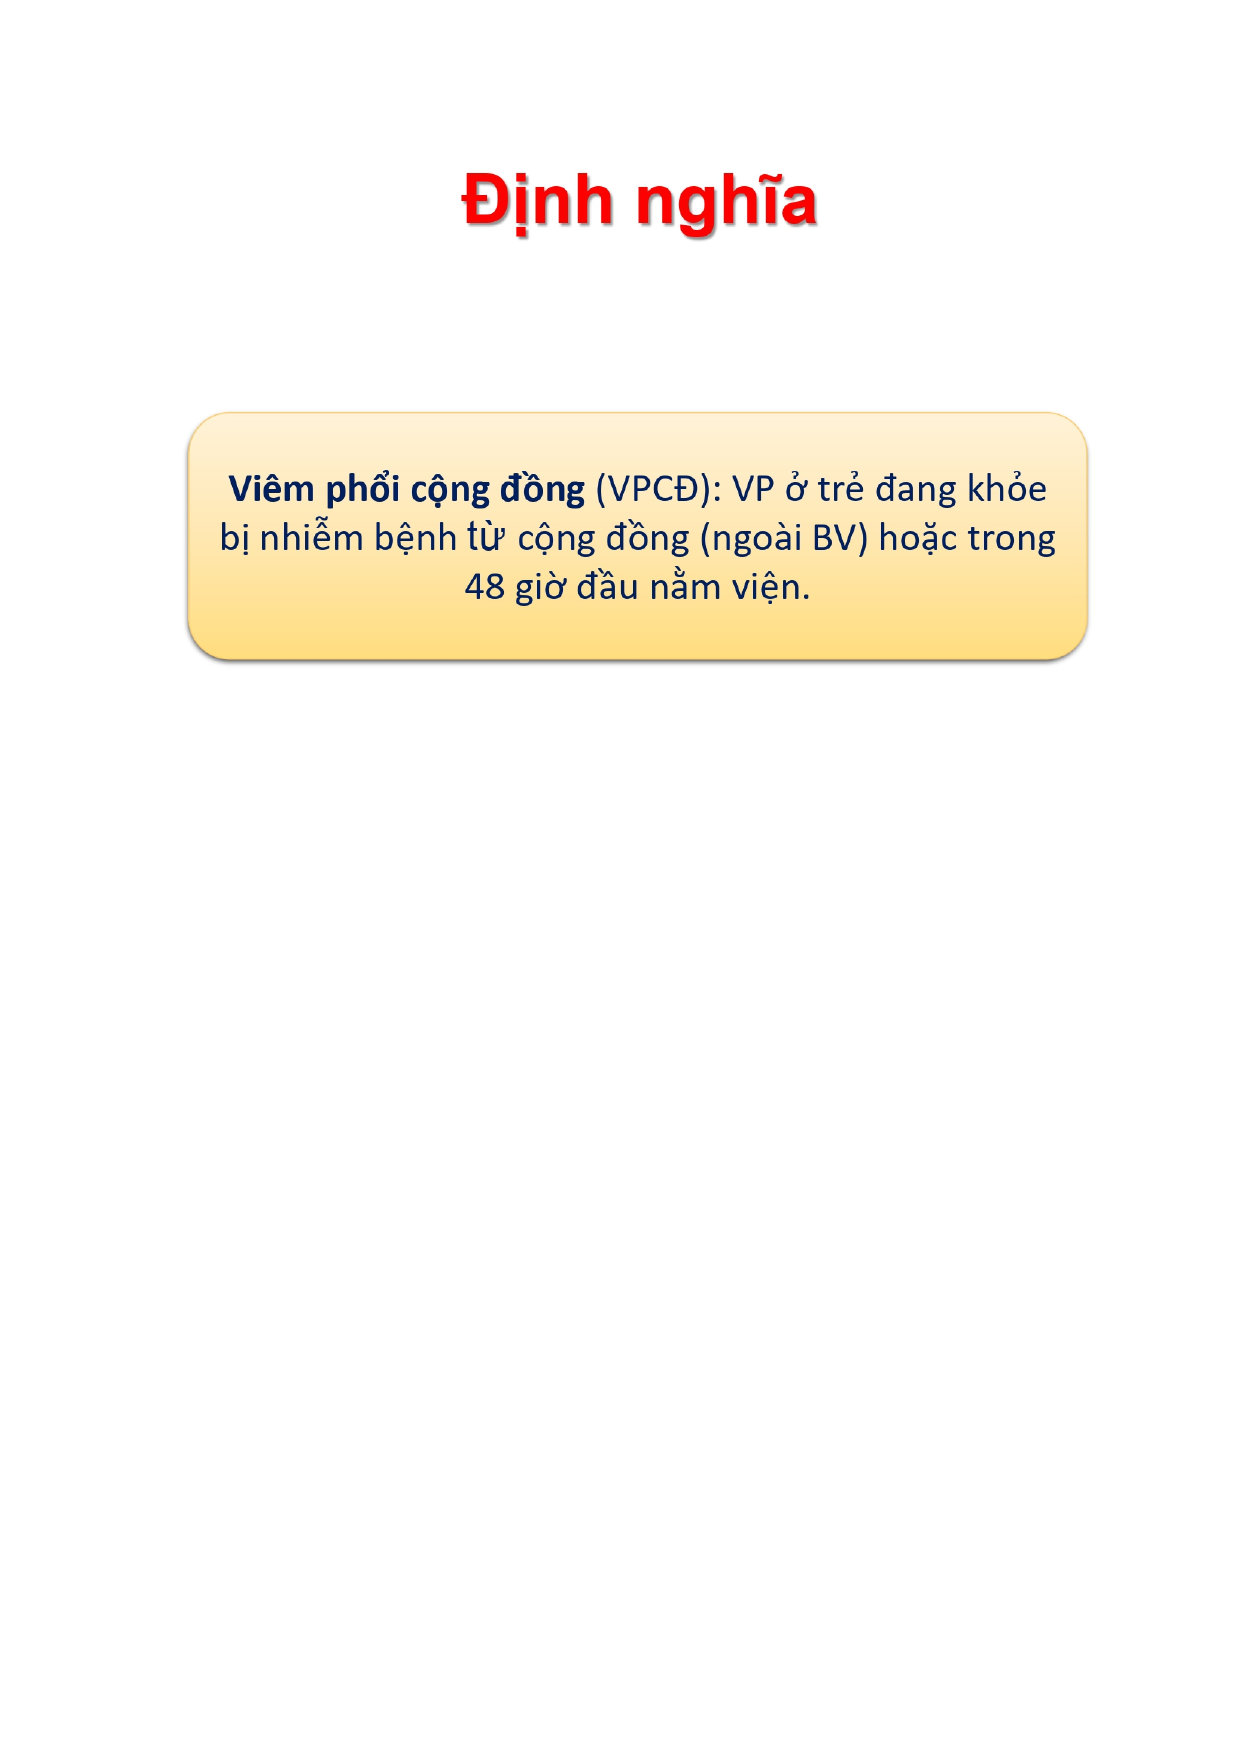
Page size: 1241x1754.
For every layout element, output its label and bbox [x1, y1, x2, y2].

picture [75, 75, 1204, 922]
